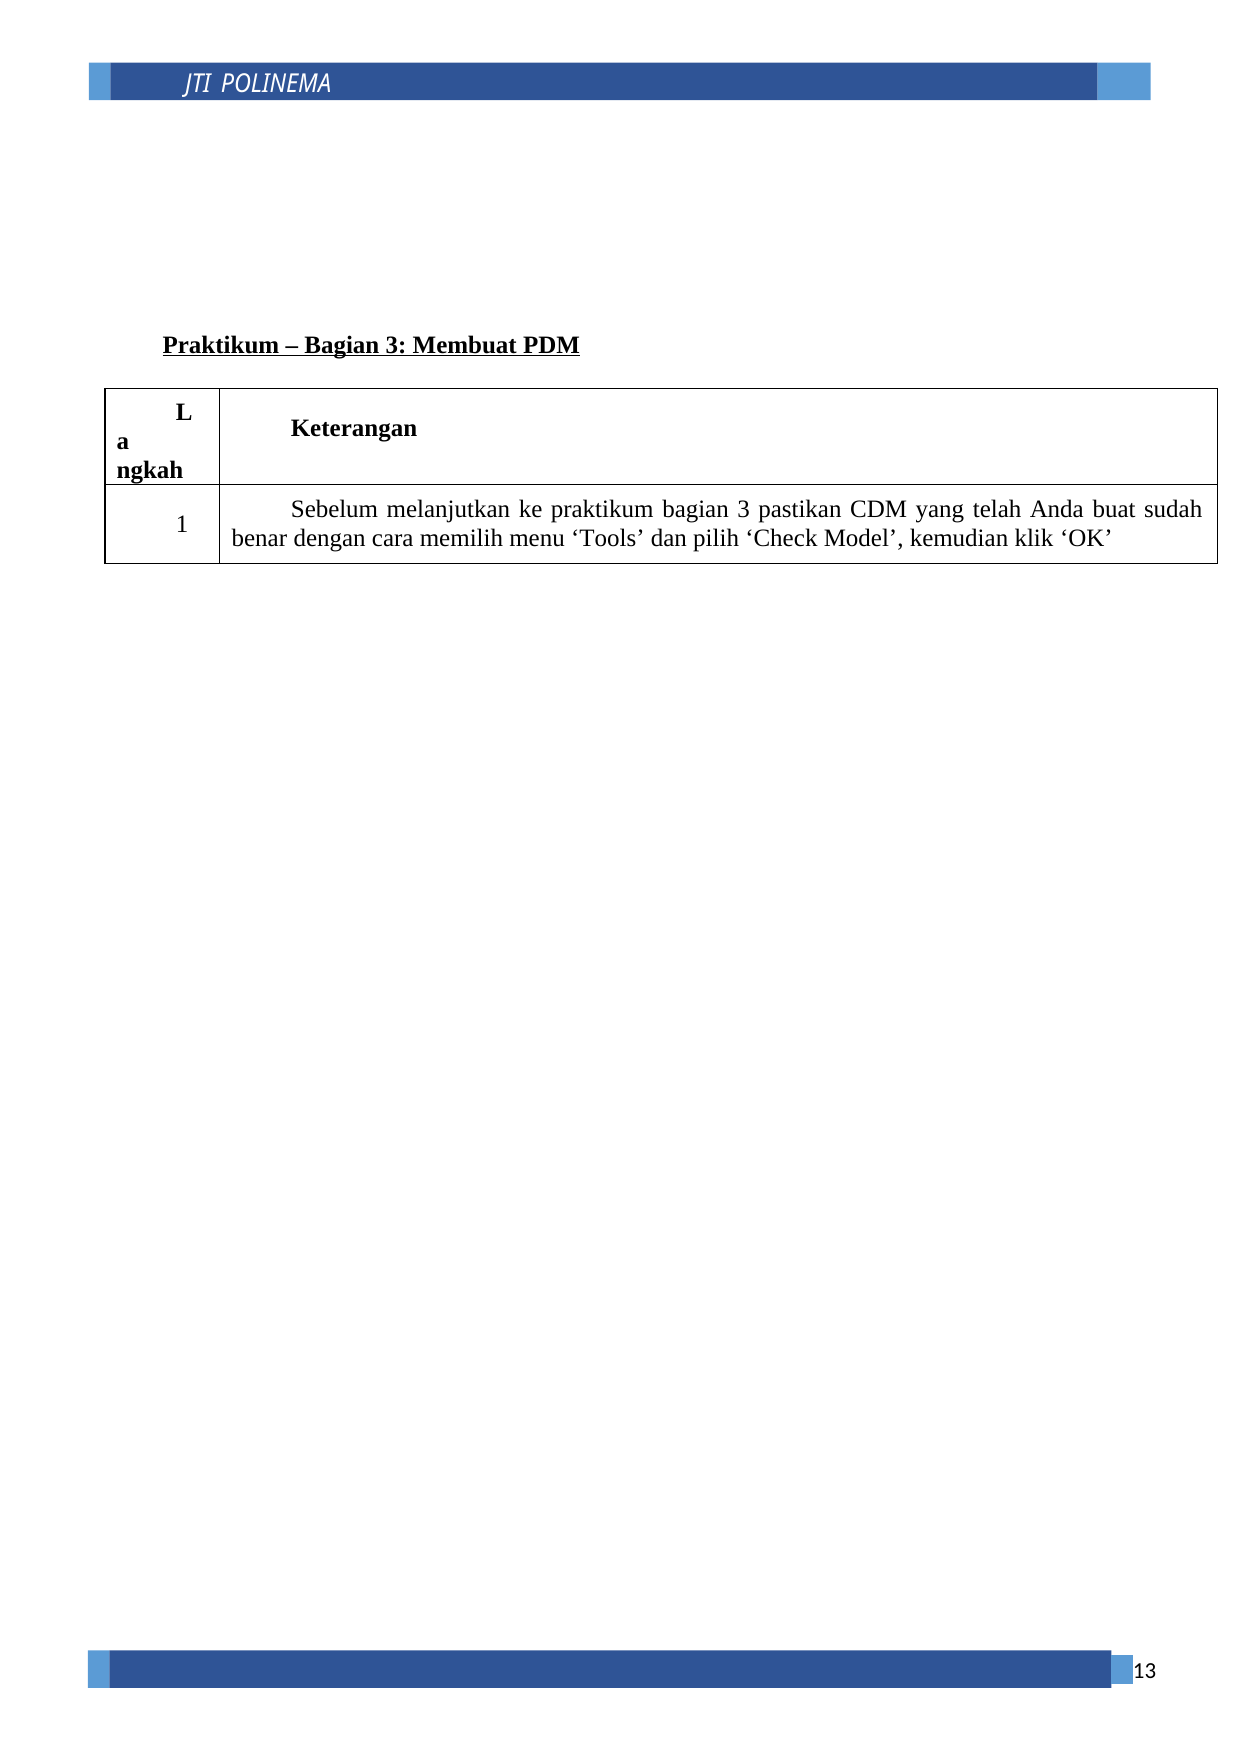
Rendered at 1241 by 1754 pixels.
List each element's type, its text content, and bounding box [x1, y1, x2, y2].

table_header Keterangan [220, 389, 1217, 484]
table_cell Sebelum melanjutkan ke praktikum bagian 3 pastikan CDM yang telah Anda buat sudah benar dengan cara memilih menu ‘Tools’ dan pilih ‘Check Model’, kemudian klik ‘OK’ [220, 485, 1217, 563]
subtitle Praktikum – Bagian 3: Membuat PDM [162, 330, 1230, 359]
table_header La ngkah [106, 389, 219, 484]
table_cell 1 [106, 485, 219, 563]
